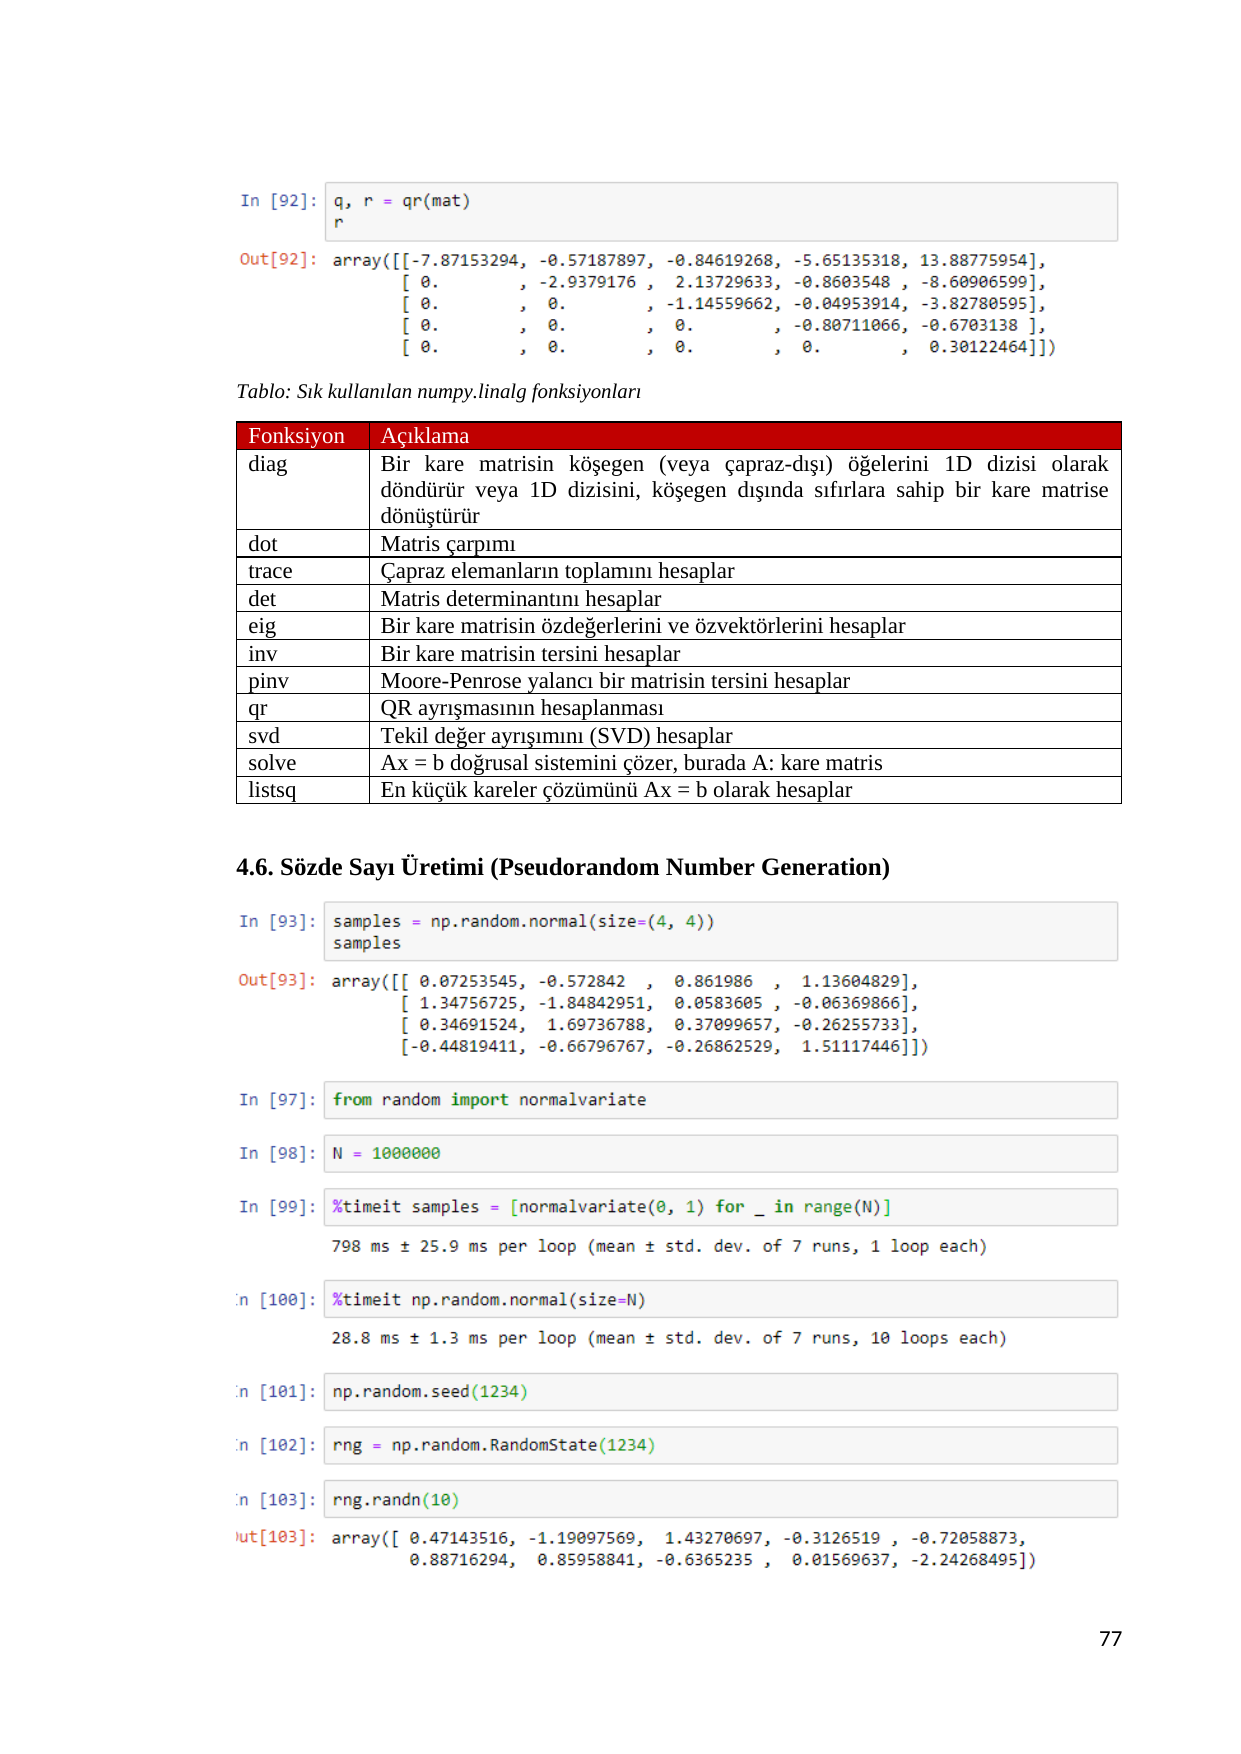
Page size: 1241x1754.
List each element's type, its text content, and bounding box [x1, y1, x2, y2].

table_cell pinv [237, 667, 369, 693]
table_cell En küçük kareler çözümünü Ax = b olarak hesaplar [370, 777, 1121, 803]
table_cell svd [237, 722, 369, 748]
table_cell Bir kare matrisin özdeğerlerini ve özvektörlerini hesaplar [370, 612, 1121, 638]
picture [236, 899, 1121, 1573]
table_cell dot [237, 530, 369, 556]
text Tablo: Sık kullanılan numpy.linalg fonksiyonları [236, 379, 1122, 403]
table_cell Matris determinantını hesaplar [370, 585, 1121, 611]
table_cell inv [237, 640, 369, 666]
table_cell eig [237, 612, 369, 638]
table_cell trace [237, 558, 369, 584]
table_cell Matris çarpımı [370, 530, 1121, 556]
table_cell Moore-Penrose yalancı bir matrisin tersini hesaplar [370, 667, 1121, 693]
table_cell QR ayrışmasının hesaplanması [370, 694, 1121, 721]
table_cell Ax = b doğrusal sistemini çözer, burada A: kare matris [370, 749, 1121, 776]
table_cell listsq [237, 777, 369, 803]
table_cell Tekil değer ayrışımını (SVD) hesaplar [370, 722, 1121, 748]
table_cell solve [237, 749, 369, 776]
table_cell Çapraz elemanların toplamını hesaplar [370, 558, 1121, 584]
table_cell Bir kare matrisin tersini hesaplar [370, 640, 1121, 666]
table_cell Bir kare matrisin köşegen (veya çapraz-dışı) öğelerini 1D dizisi olarak döndürür veya 1D dizisini, köşegen dışında sıfırlara sahip bir kare matrise dönüştürür [370, 450, 1121, 529]
table_cell diag [237, 450, 369, 529]
picture [236, 177, 1121, 360]
table_cell qr [237, 694, 369, 721]
table_header Açıklama [370, 423, 1121, 449]
table_cell det [237, 585, 369, 611]
text 4.6. Sözde Sayı Üretimi (Pseudorandom Number Generation) [236, 852, 1122, 880]
table_header Fonksiyon [237, 423, 369, 449]
